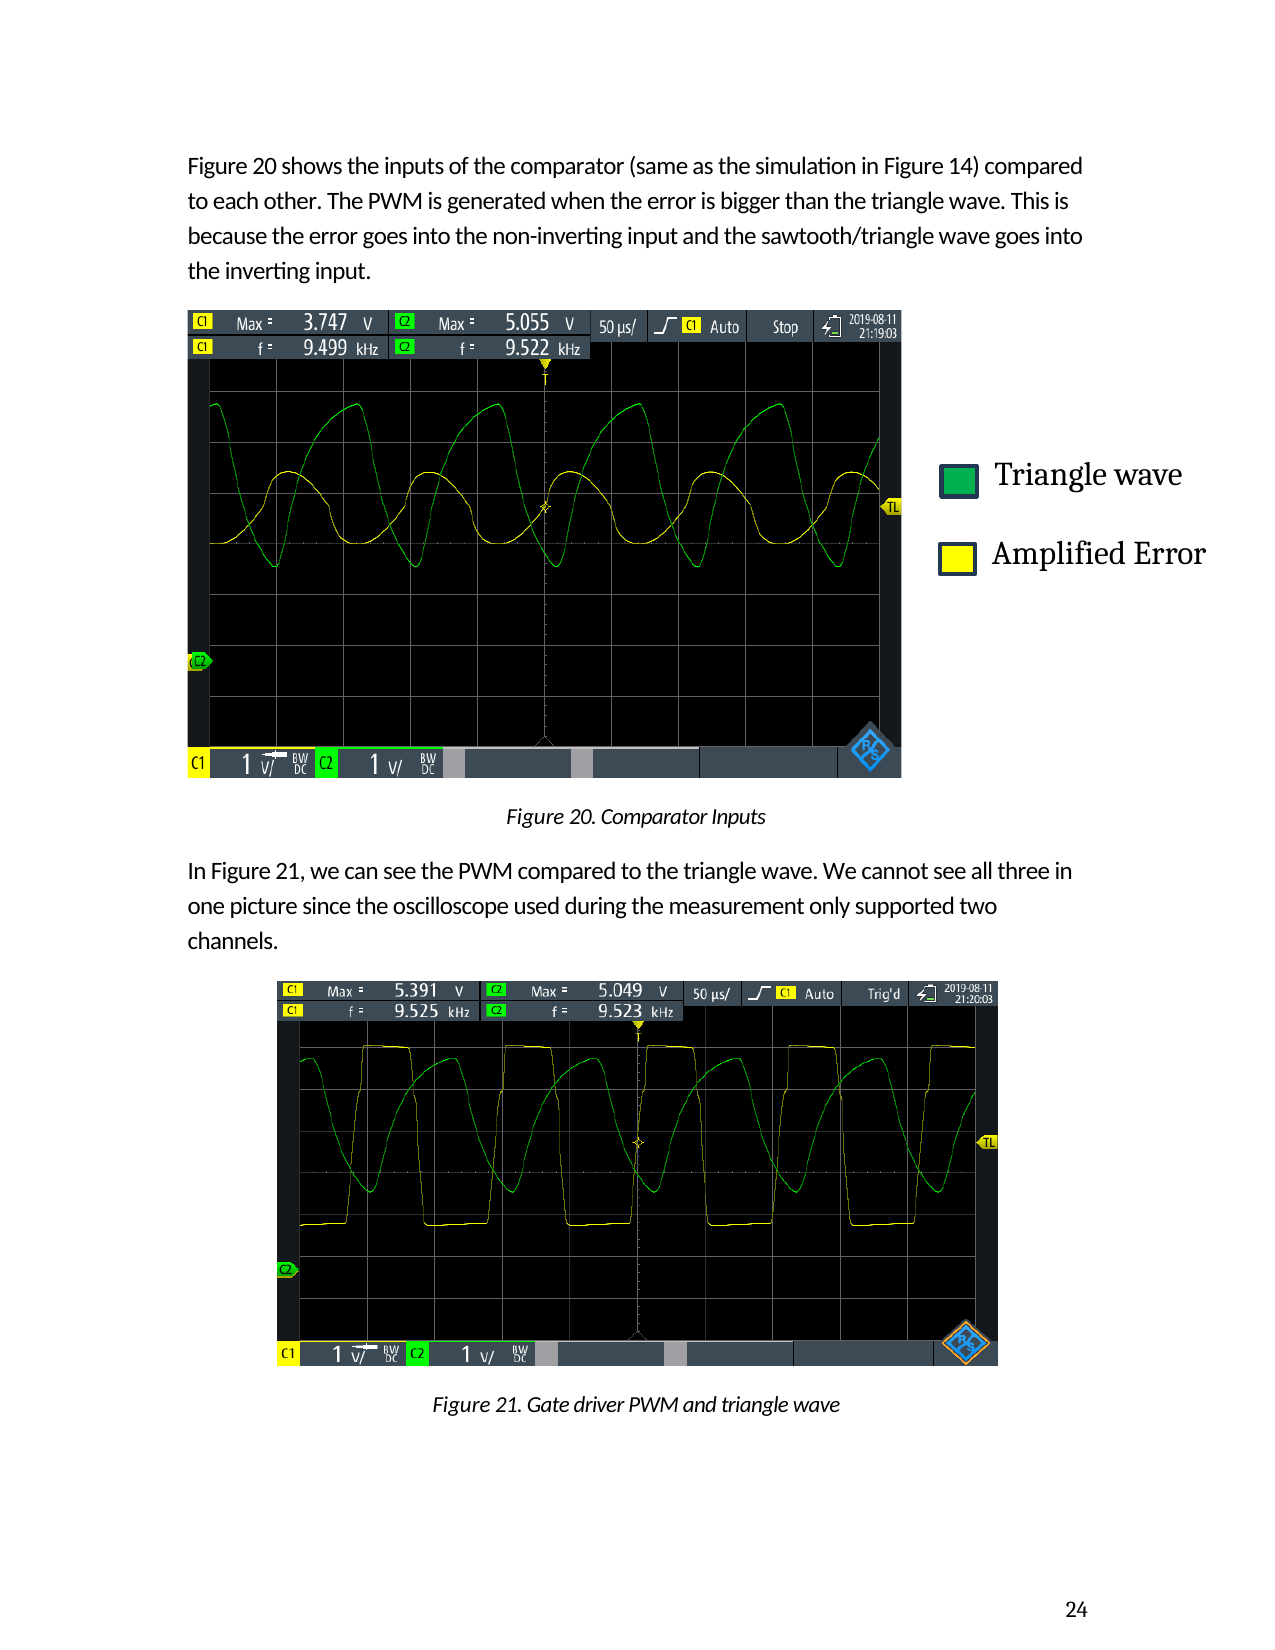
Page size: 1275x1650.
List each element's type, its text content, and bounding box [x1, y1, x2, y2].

text In Figure 21, we can see the PWM compared to the triangle wave. We cannot see all three in one picture since the oscilloscope used during the measurement only supported two channels. [187, 855, 1087, 956]
picture [277, 981, 998, 1366]
text Figure 20. Comparator Inputs [187, 802, 1087, 830]
text Figure 21. Gate driver PWM and triangle wave [187, 1391, 1087, 1418]
text Figure 20 shows the inputs of the comparator (same as the simulation in Figure 14) compared to each other. The PWM is generated when the error is bigger than the triangle wave. This is because the error goes into the non-inverting input and the sawtooth/triangle wave goes into the inverting input. [187, 150, 1087, 286]
picture [187, 310, 902, 778]
